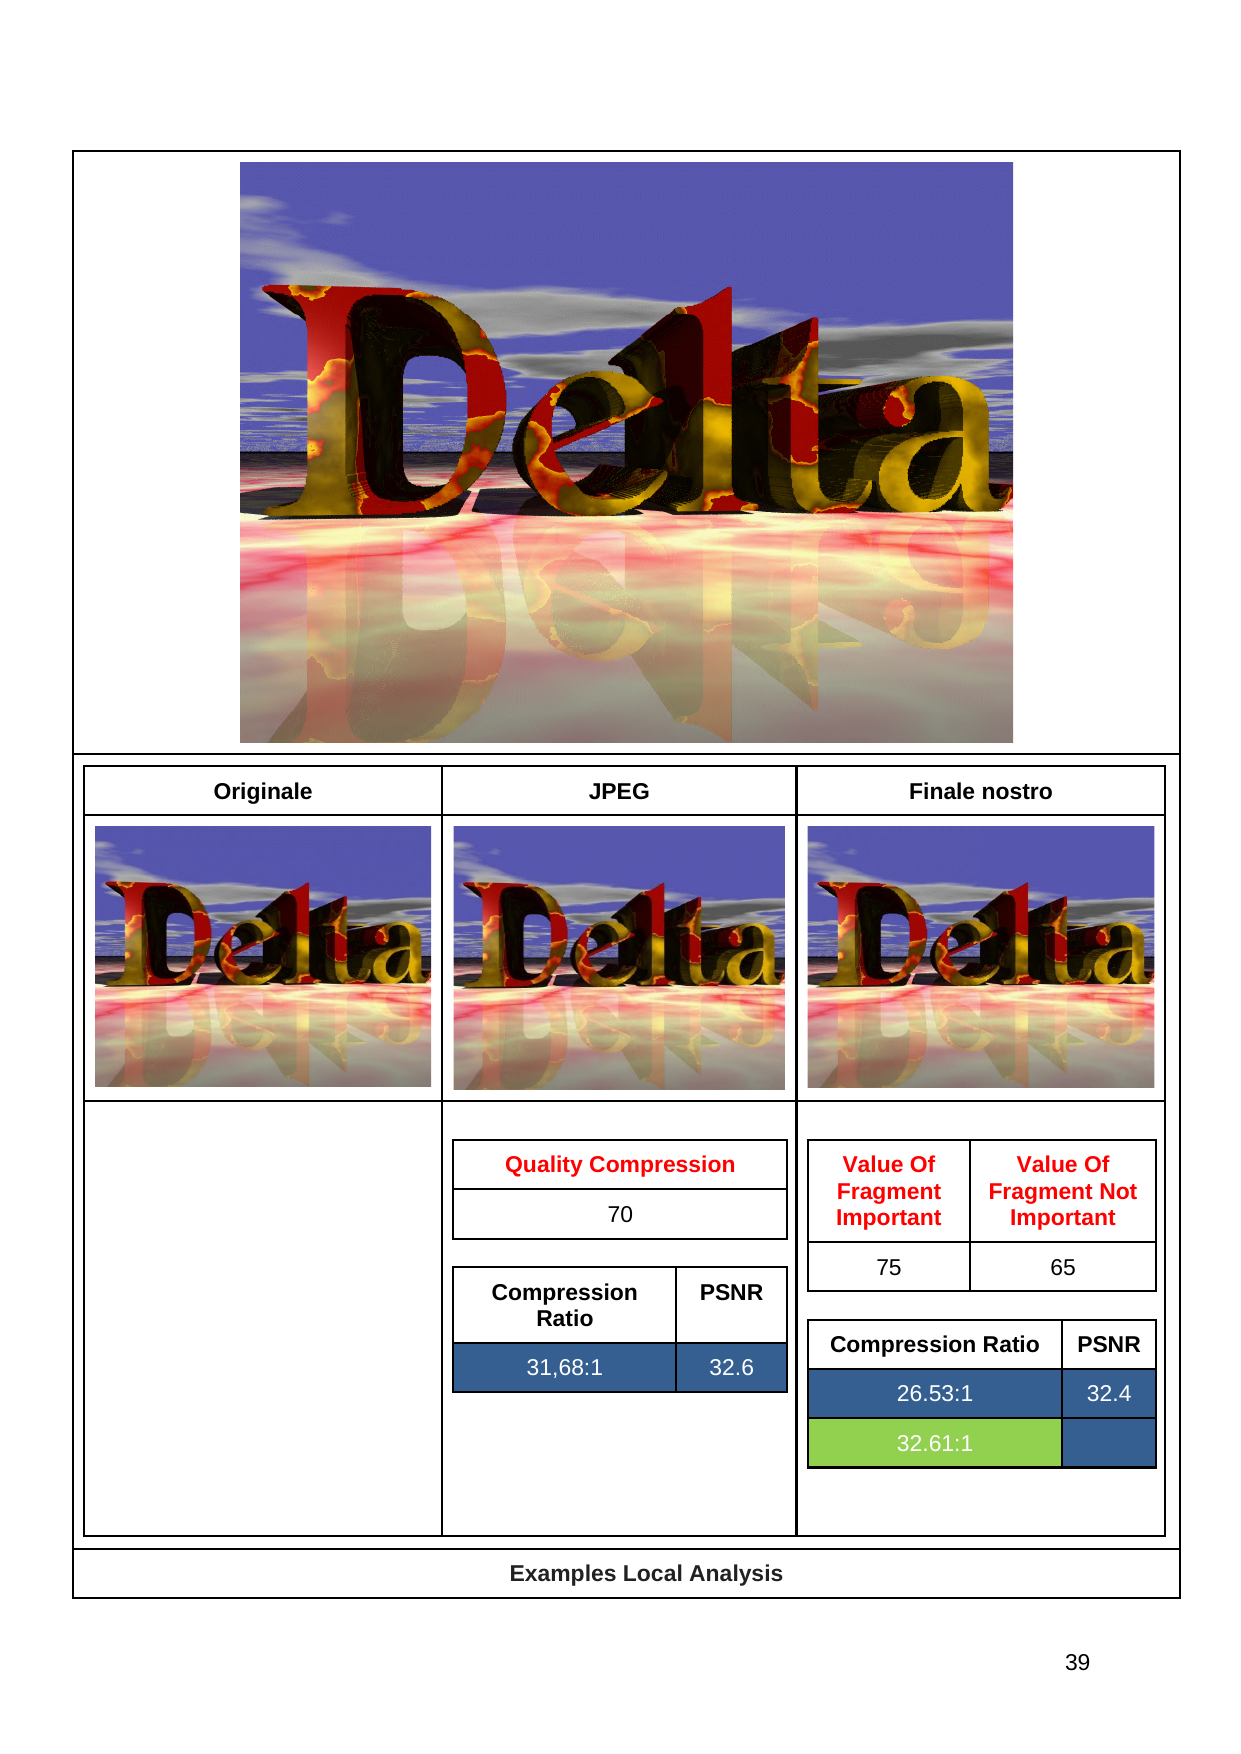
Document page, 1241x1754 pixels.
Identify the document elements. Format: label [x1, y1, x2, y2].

picture [240, 162, 1014, 743]
picture [95, 826, 432, 1087]
picture [453, 826, 785, 1090]
table_cell [74, 152, 1179, 753]
table_cell [74, 755, 1179, 1548]
picture [807, 826, 1155, 1088]
table_cell [74, 1550, 1179, 1597]
